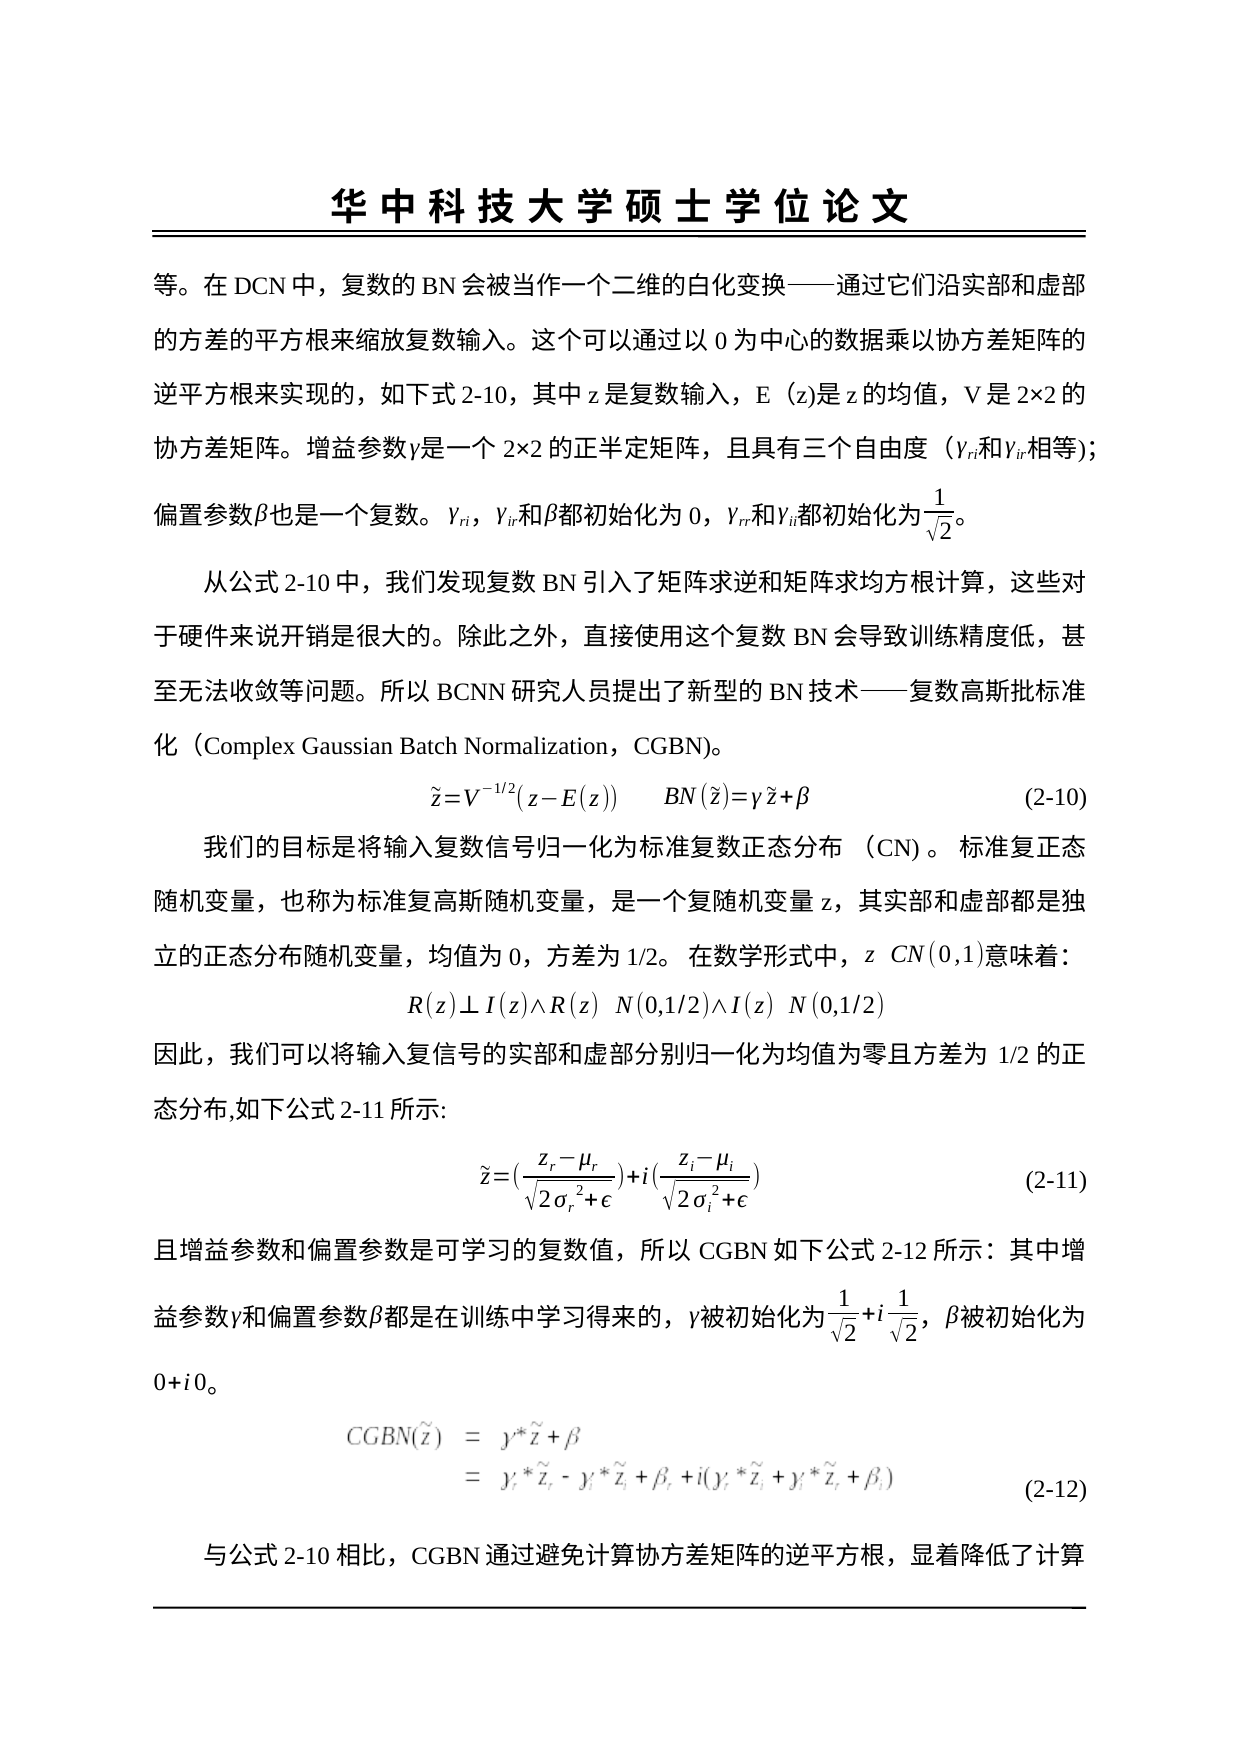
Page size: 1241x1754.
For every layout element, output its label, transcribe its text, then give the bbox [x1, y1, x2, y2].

text 因此，我们可以将输入复信号的实部和虚部分别归一化为均值为零且方差为 1/2 的正态分布,如下公式2-11所示: [153, 1035, 1087, 1125]
text (2-11) [153, 1143, 1087, 1216]
text 且增益参数和偏置参数是可学习的复数值，所以CGBN如下公式2-12所示：其中增益参数和偏置参数都是在训练中学习得来的，被初始化为，被初始化为。 [153, 1231, 1087, 1400]
text 从公式2-10中，我们发现复数BN引入了矩阵求逆和矩阵求均方根计算，这些对于硬件来说开销是很大的。除此之外，直接使用这个复数BN会导致训练精度低，甚至无法收敛等问题。所以BCNN研究人员提出了新型的BN技术——复数高斯批标准化（Complex Gaussian Batch Normalization，CGBN)。 [153, 562, 1087, 762]
text 我们的目标是将输入复数信号归一化为标准复数正态分布 （CN) 。 标准复正态随机变量，也称为标准复高斯随机变量，是一个复随机变量z，其实部和虚部都是独立的正态分布随机变量，均值为0，方差为1/2。 在数学形式中，意味着： [153, 827, 1087, 972]
text (2-12) [153, 1418, 1087, 1503]
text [153, 1535, 1087, 1572]
text (2-10) [153, 780, 1087, 813]
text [153, 266, 1087, 544]
